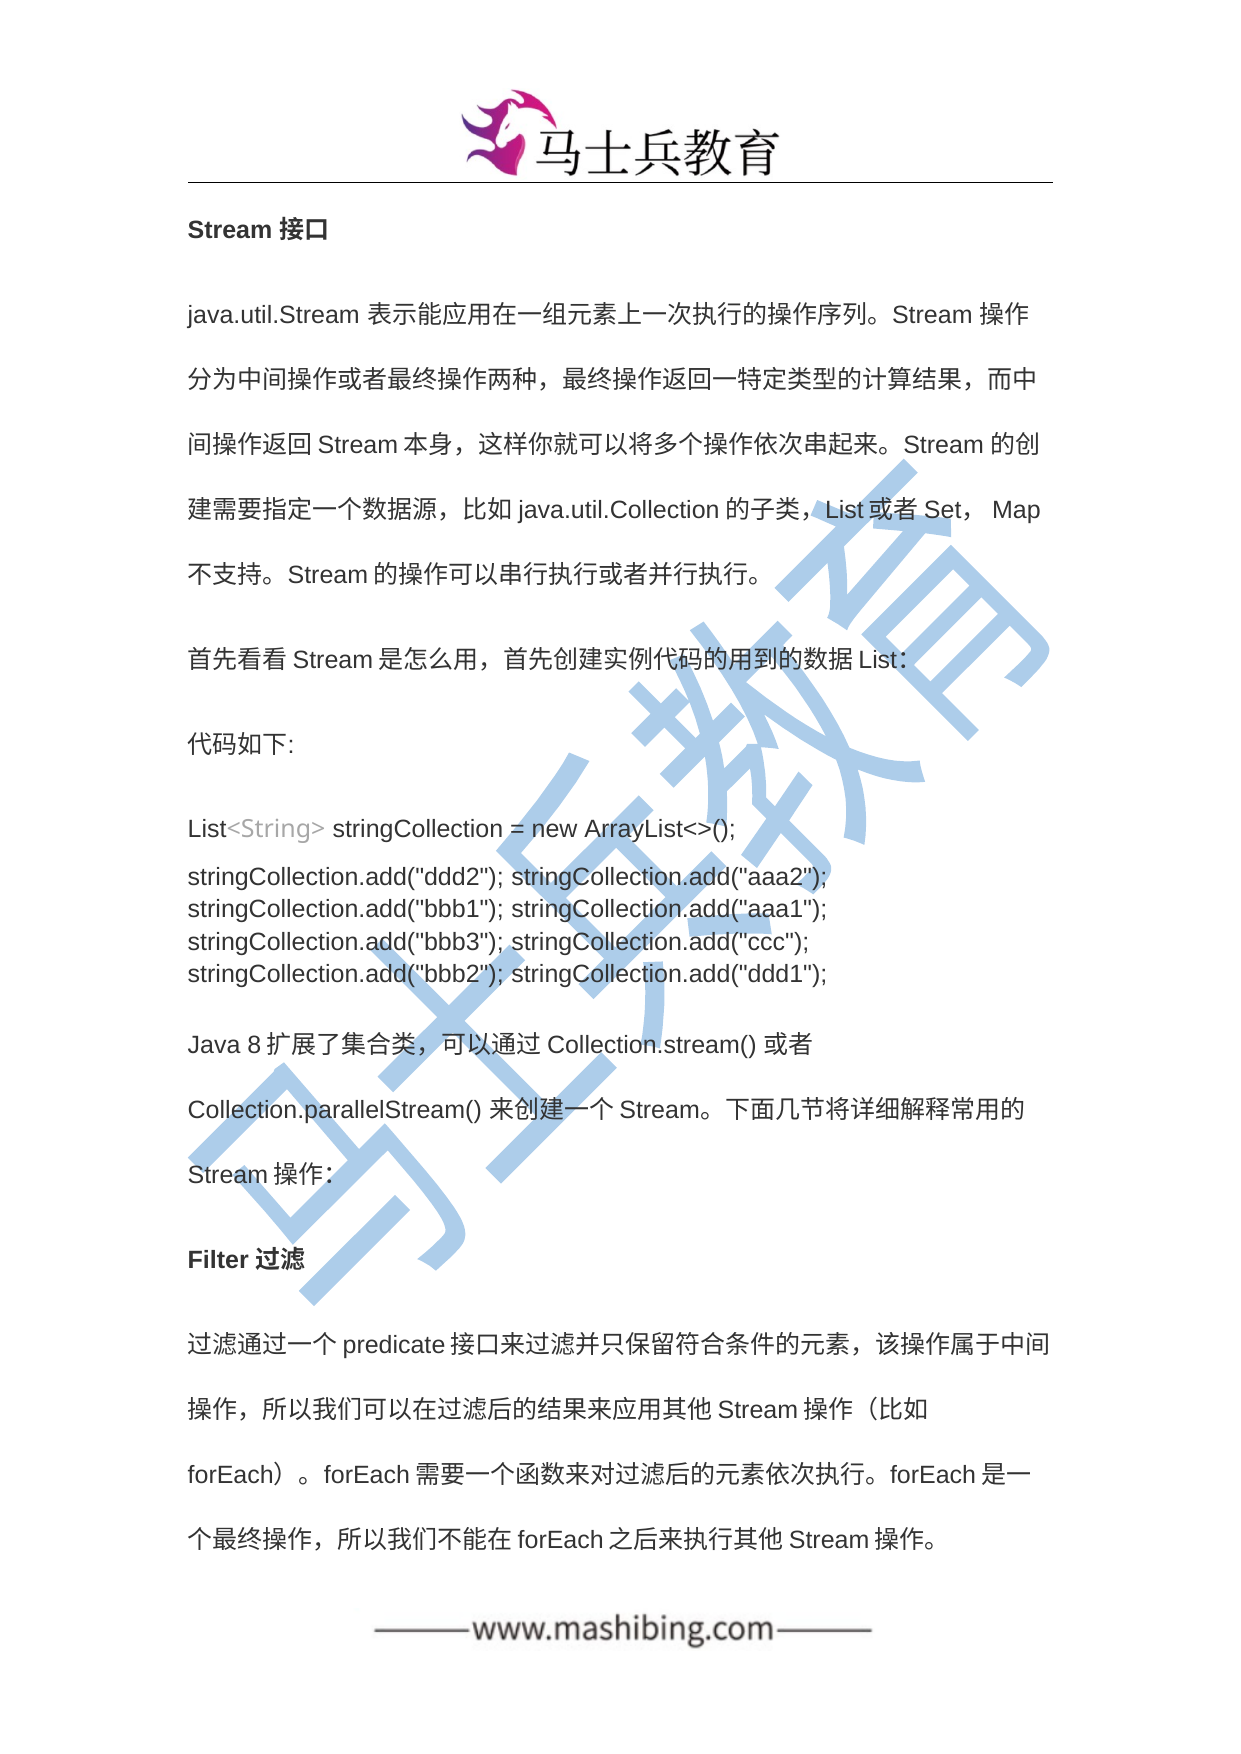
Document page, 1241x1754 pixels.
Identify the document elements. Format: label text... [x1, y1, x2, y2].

text 过滤通过一个predicate接口来过滤并只保留符合条件的元素，该操作属于中间操作，所以我们可以在过滤后的结果来应用其他Stream操作（比如forEach）。forEach需要一个函数来对过滤后的元素依次执行。forEach是一个最终操作，所以我们不能在forEach之后来执行其他Stream操作。 [187, 1310, 1053, 1570]
text 首先看看Stream是怎么用，首先创建实例代码的用到的数据List： [187, 625, 1053, 690]
text List<String> stringCollection = new ArrayList<>(); stringCollection.add("ddd2"); stringCollection.add("aaa2"); stringCollection.add("bbb1"); stringCollection.add("aaa1"); stringCollection.add("bbb3"); stringCollection.add("ccc"); stringCollection.add("bbb2"); stringCollection.add("ddd1"); [187, 795, 1053, 990]
text Filter 过滤 [187, 1225, 1053, 1290]
text 代码如下: [187, 710, 1053, 775]
picture [353, 1608, 888, 1651]
text java.util.Stream 表示能应用在一组元素上一次执行的操作序列。Stream 操作分为中间操作或者最终操作两种，最终操作返回一特定类型的计算结果，而中间操作返回Stream本身，这样你就可以将多个操作依次串起来。Stream 的创建需要指定一个数据源，比如 java.util.Collection的子类，List或者Set， Map不支持。Stream的操作可以串行执行或者并行执行。 [187, 280, 1053, 605]
text Stream 接口 [187, 195, 1053, 260]
text Java 8扩展了集合类，可以通过 Collection.stream() 或者 Collection.parallelStream() 来创建一个Stream。下面几节将详细解释常用的Stream操作： [187, 1010, 1053, 1205]
picture [459, 88, 781, 180]
